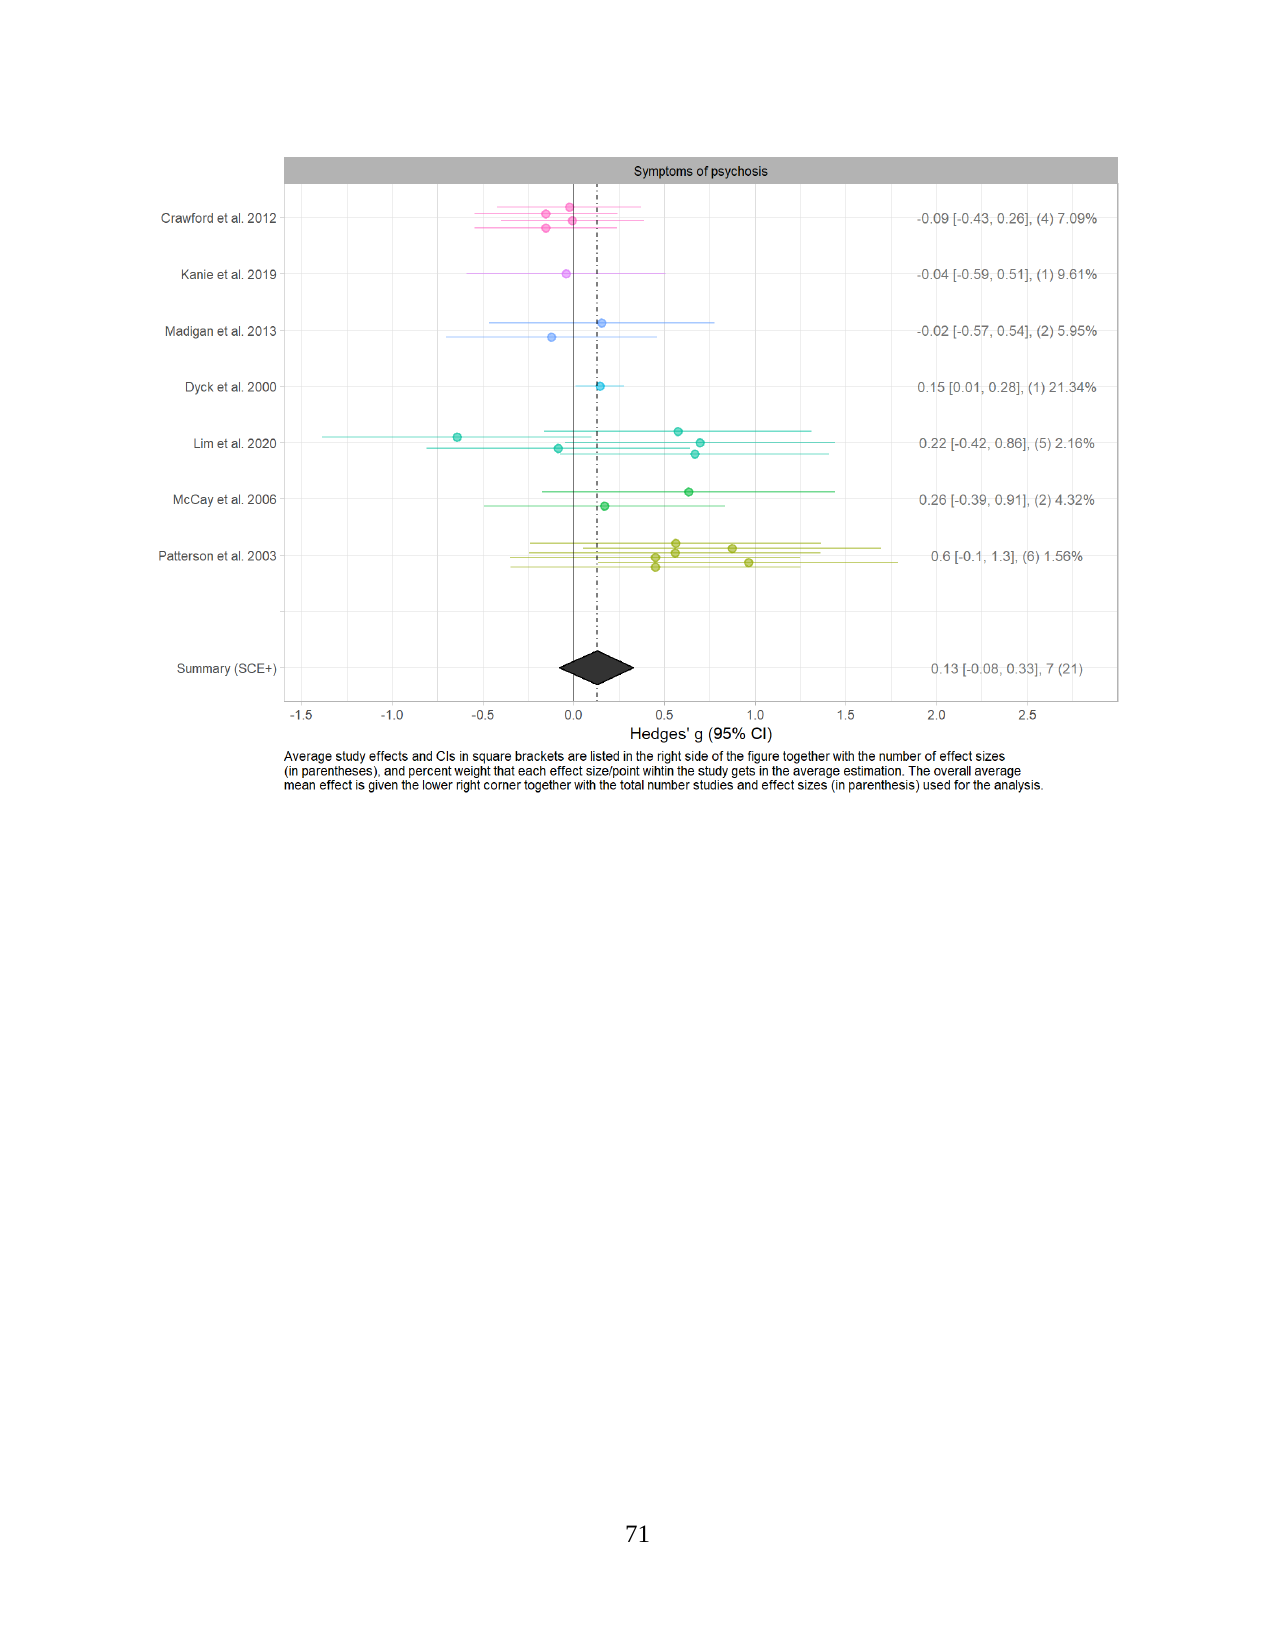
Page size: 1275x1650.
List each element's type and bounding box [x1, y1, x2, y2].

picture [150, 150, 1125, 800]
